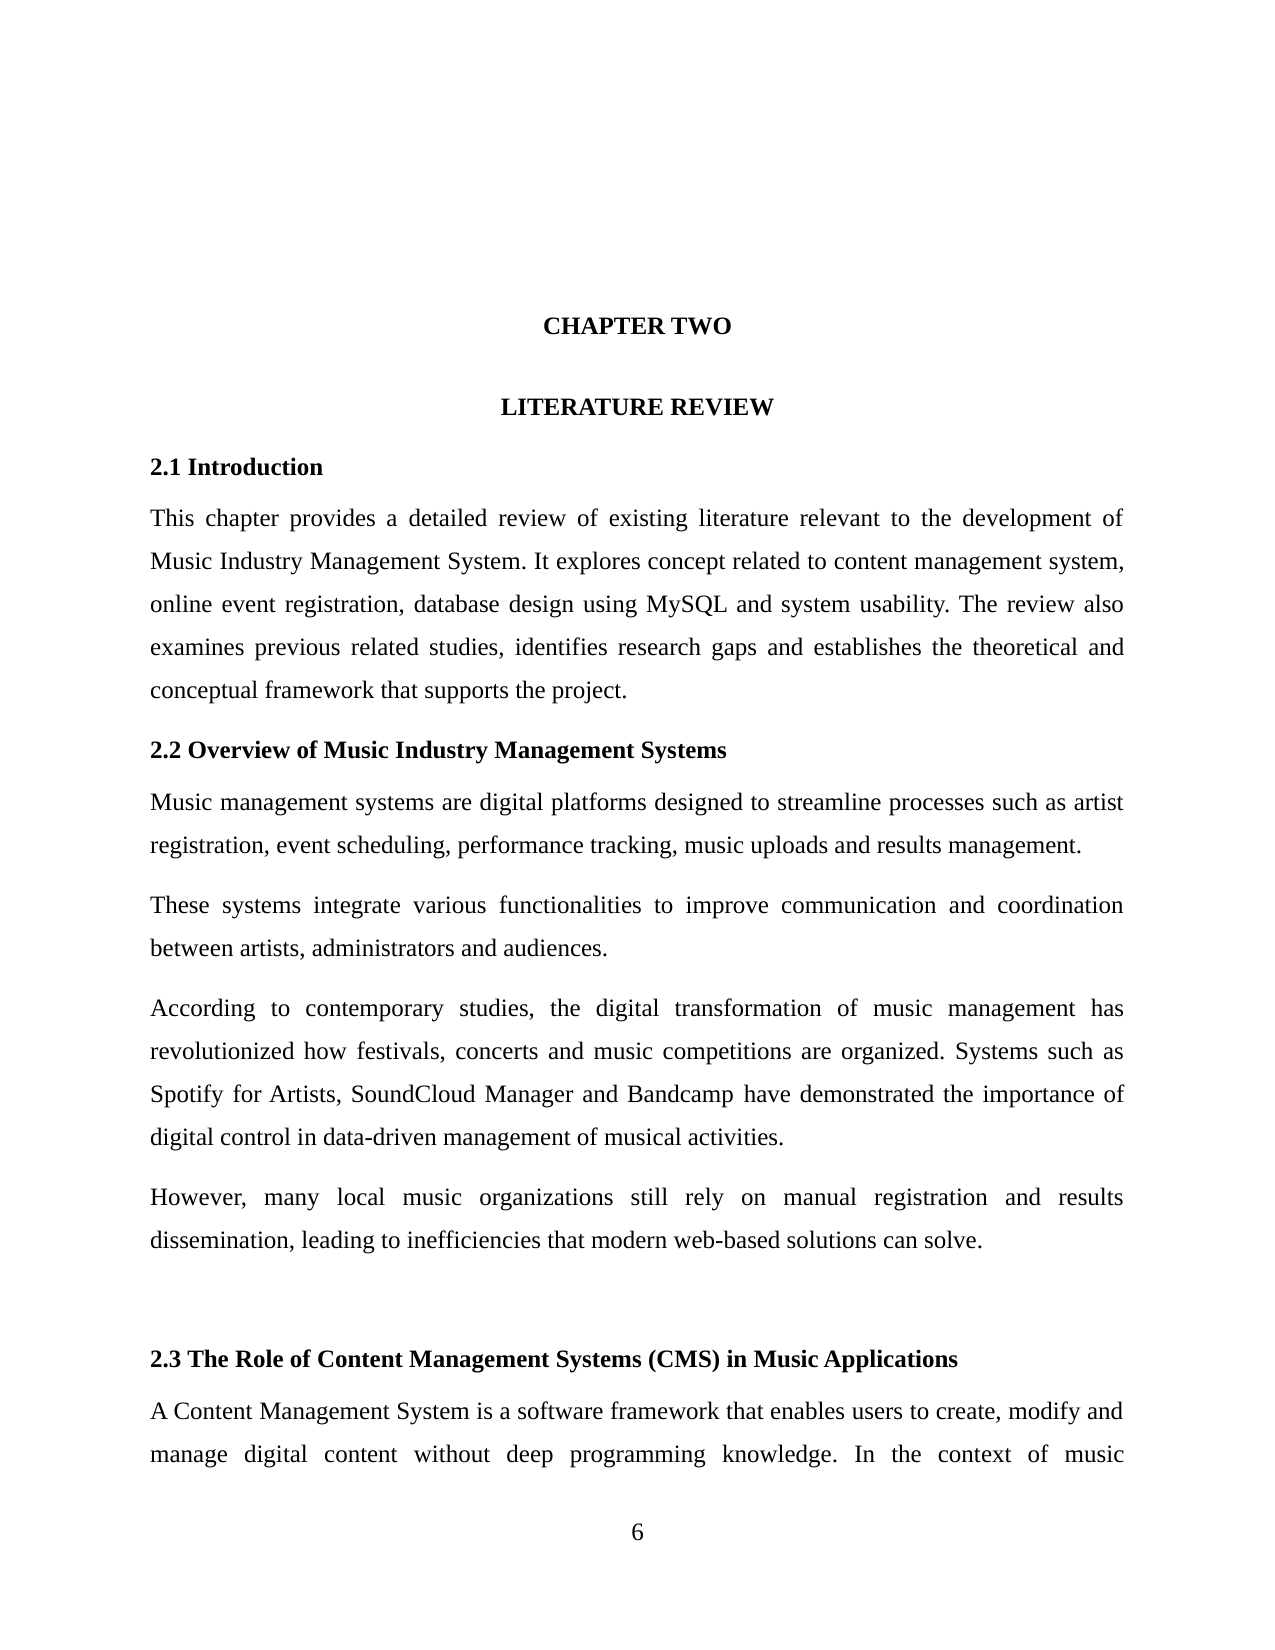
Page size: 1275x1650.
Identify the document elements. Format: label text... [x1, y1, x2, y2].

subtitle LITERATURE REVIEW [150, 392, 1125, 421]
text According to contemporary studies, the digital transformation of music management has revolutionized how festivals, concerts and music competitions are organized. Systems such as Spotify for Artists, SoundCloud Manager and Bandcamp have demonstrated the importance of digital control in data-driven management of musical activities. [150, 993, 1125, 1151]
text This chapter provides a detailed review of existing literature relevant to the development of Music Industry Management System. It explores concept related to content management system, online event registration, database design using MySQL and system usability. The review also examines previous related studies, identifies research gaps and establishes the theoretical and conceptual framework that supports the project. [150, 503, 1125, 704]
subtitle 2.3 The Role of Content Management Systems (CMS) in Music Applications [150, 1344, 1125, 1373]
subtitle 2.2 Overview of Music Industry Management Systems [150, 735, 1125, 764]
subtitle CHAPTER TWO [150, 311, 1125, 340]
text Music management systems are digital platforms designed to streamline processes such as artist registration, event scheduling, performance tracking, music uploads and results management. [150, 787, 1125, 859]
subtitle 2.1 Introduction [150, 452, 1125, 480]
text These systems integrate various functionalities to improve communication and coordination between artists, administrators and audiences. [150, 890, 1125, 962]
text However, many local music organizations still rely on manual registration and results dissemination, leading to inefficiencies that modern web-based solutions can solve. [150, 1182, 1125, 1254]
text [150, 1396, 1125, 1468]
